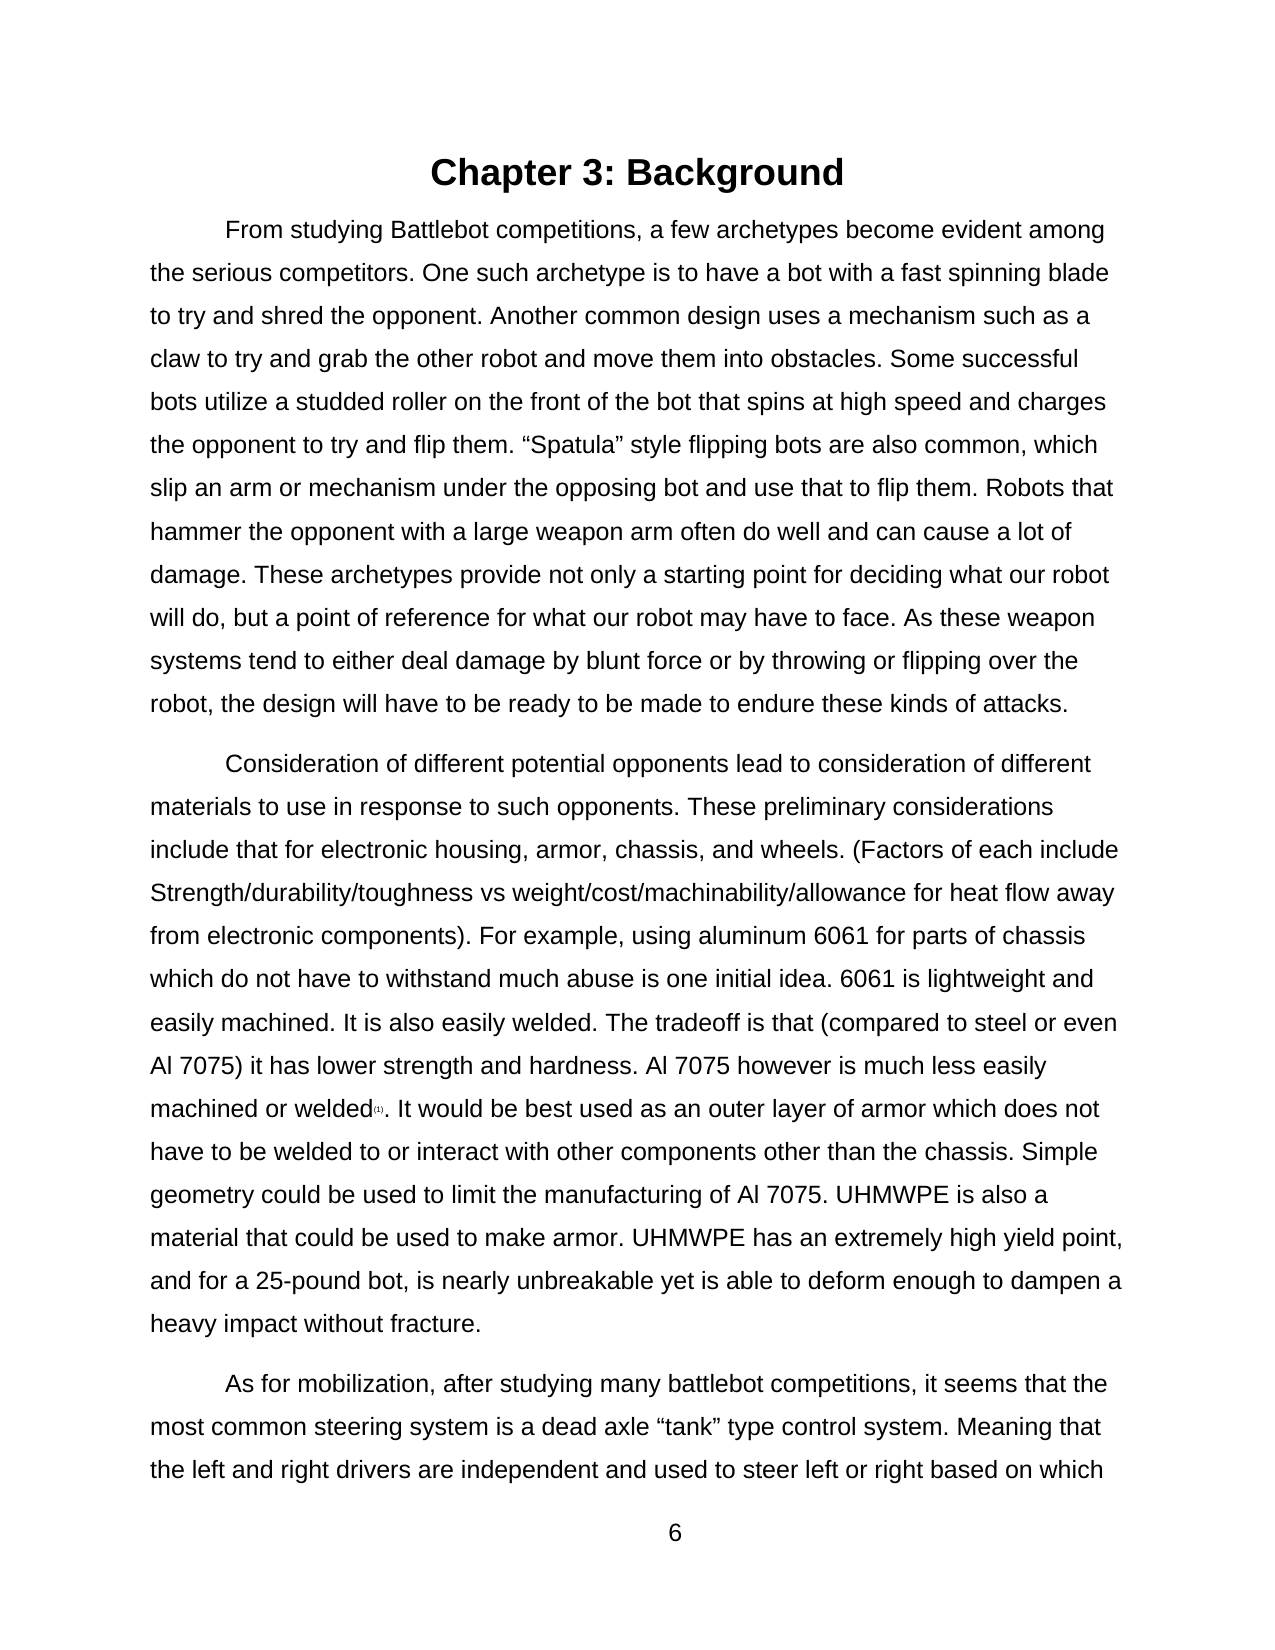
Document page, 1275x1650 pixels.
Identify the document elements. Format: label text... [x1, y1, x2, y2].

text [150, 1369, 1125, 1484]
subtitle Chapter 3: Background [150, 150, 1125, 193]
text From studying Battlebot competitions, a few archetypes become evident among the serious competitors. One such archetype is to have a bot with a fast spinning blade to try and shred the opponent. Another common design uses a mechanism such as a claw to try and grab the other robot and move them into obstacles. Some successful bots utilize a studded roller on the front of the bot that spins at high speed and charges the opponent to try and flip them. “Spatula” style flipping bots are also common, which slip an arm or mechanism under the opposing bot and use that to flip them. Robots that hammer the opponent with a large weapon arm often do well and can cause a lot of damage. These archetypes provide not only a starting point for deciding what our robot will do, but a point of reference for what our robot may have to face. As these weapon systems tend to either deal damage by blunt force or by throwing or flipping over the robot, the design will have to be ready to be made to endure these kinds of attacks. [150, 215, 1125, 718]
text Consideration of different potential opponents lead to consideration of different materials to use in response to such opponents. These preliminary considerations include that for electronic housing, armor, chassis, and wheels. (Factors of each include Strength/durability/toughness vs weight/cost/machinability/allowance for heat flow away from electronic components). For example, using aluminum 6061 for parts of chassis which do not have to withstand much abuse is one initial idea. 6061 is lightweight and easily machined. It is also easily welded. The tradeoff is that (compared to steel or even Al 7075) it has lower strength and hardness. Al 7075 however is much less easily machined or welded(1). It would be best used as an outer layer of armor which does not have to be welded to or interact with other components other than the chassis. Simple geometry could be used to limit the manufacturing of Al 7075. UHMWPE is also a material that could be used to make armor. UHMWPE has an extremely high yield point, and for a 25-pound bot, is nearly unbreakable yet is able to deform enough to dampen a heavy impact without fracture. [150, 749, 1125, 1338]
